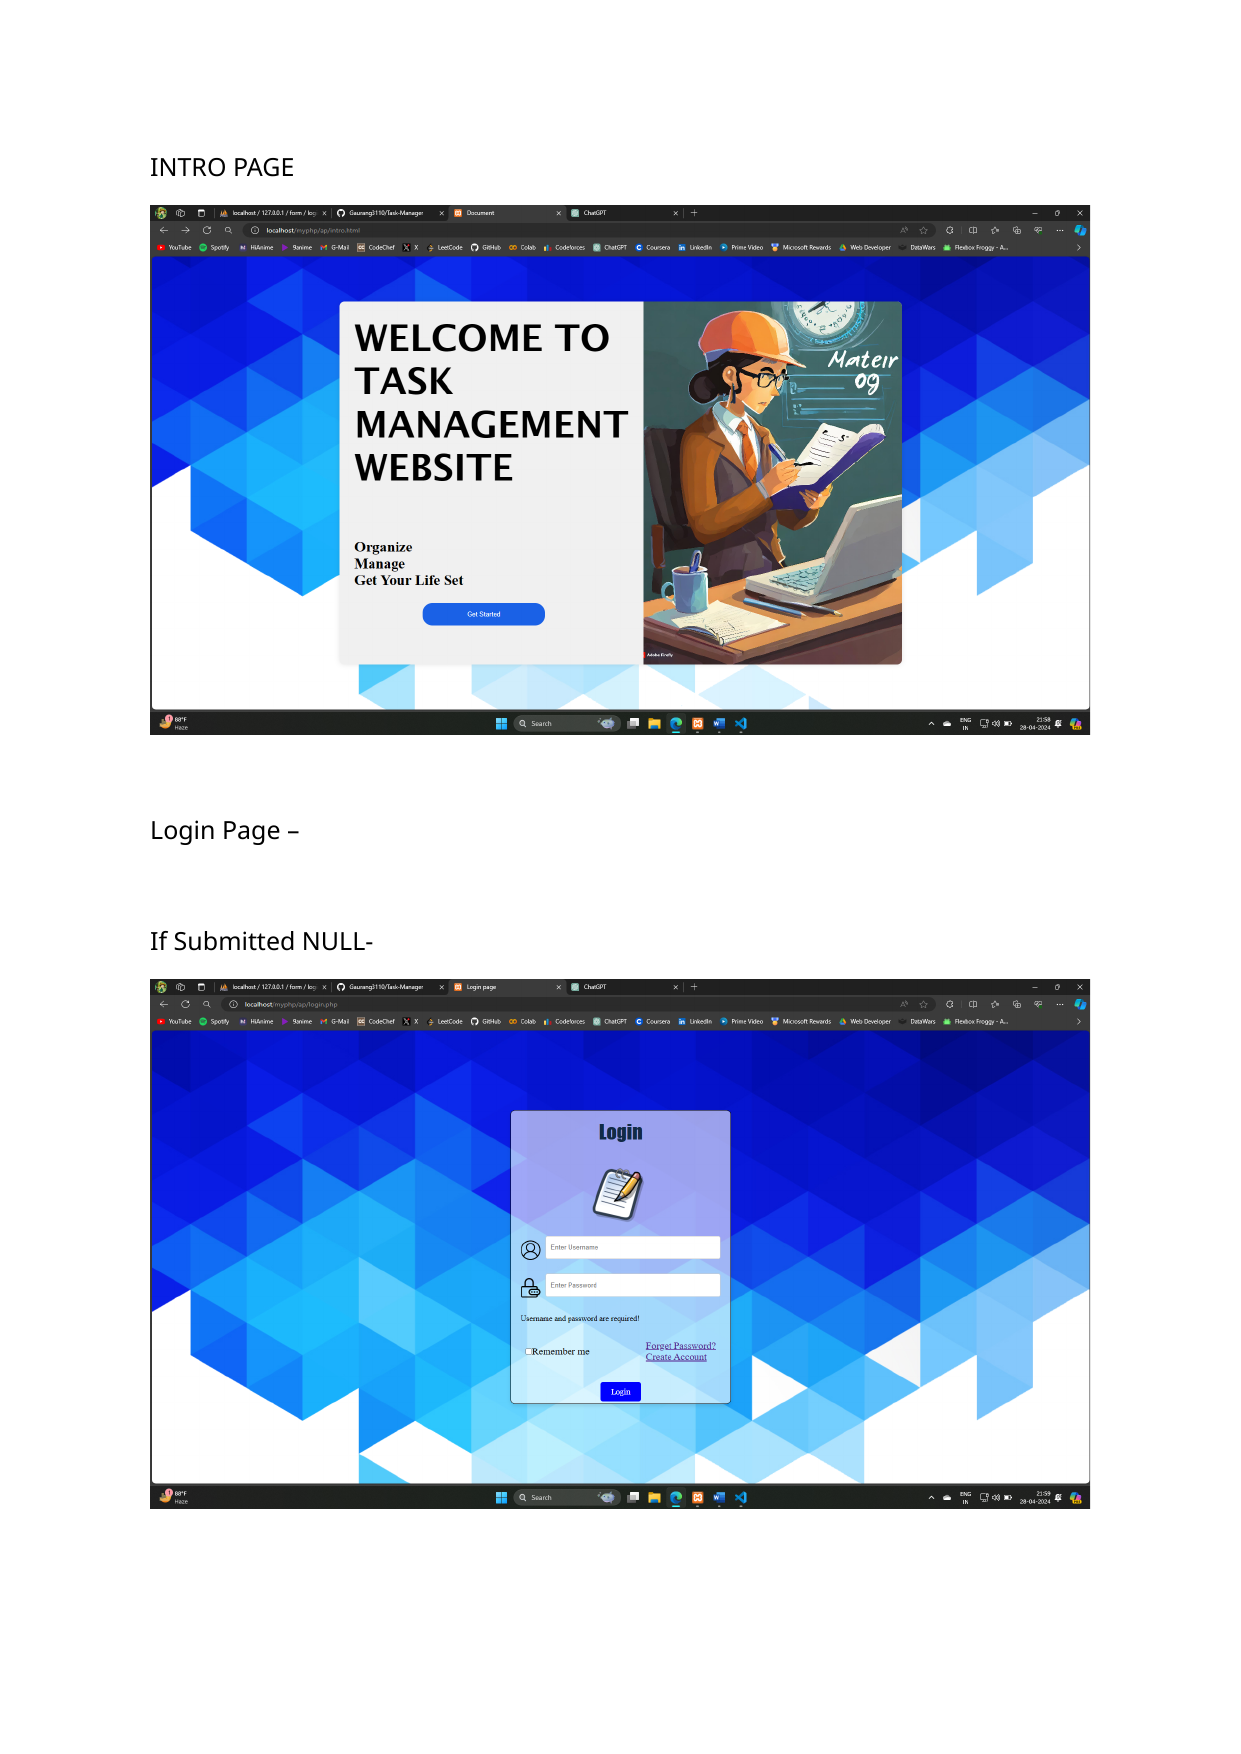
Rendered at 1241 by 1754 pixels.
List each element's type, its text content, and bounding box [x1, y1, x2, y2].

picture [150, 205, 1091, 735]
text Login Page – [150, 812, 1090, 846]
text INTRO PAGE [150, 150, 1090, 184]
text If Submitted NULL- [150, 924, 1090, 958]
picture [150, 979, 1091, 1509]
